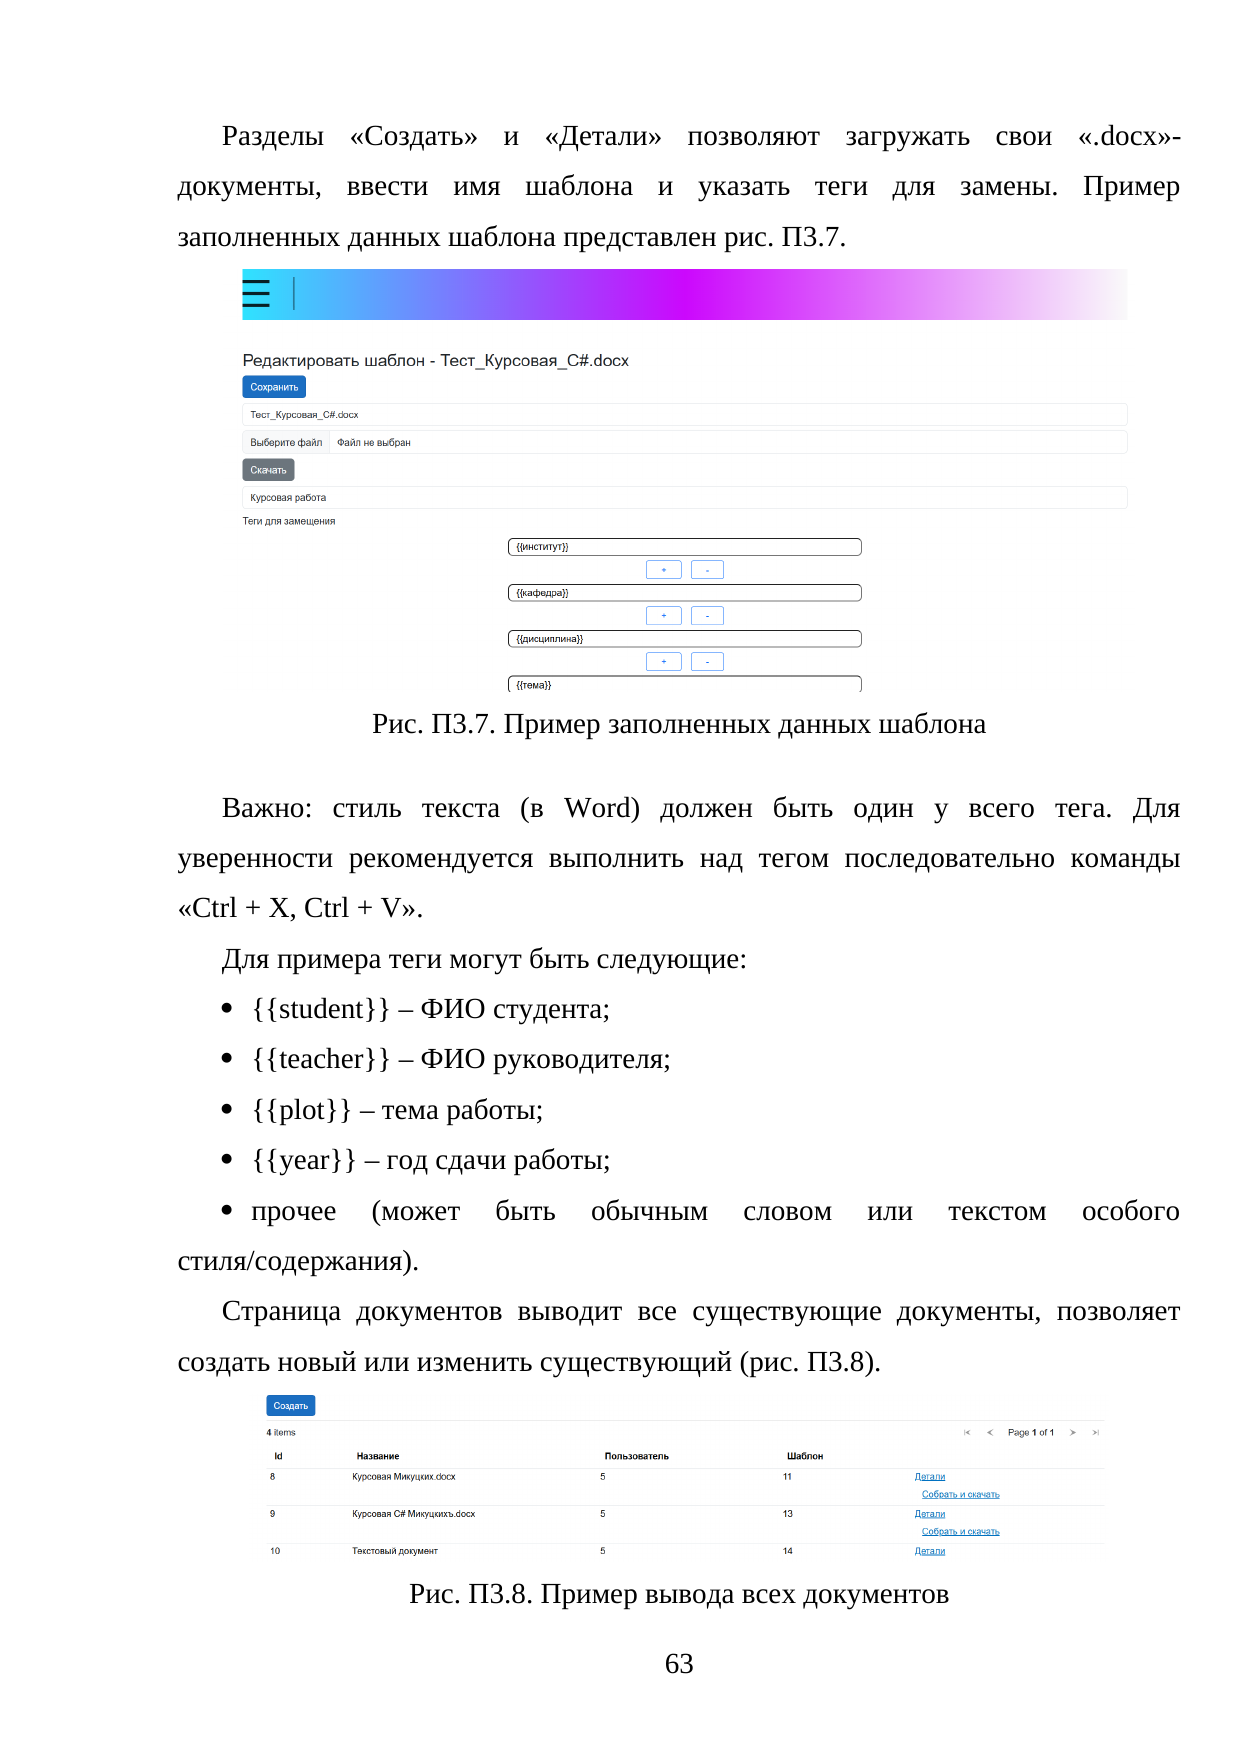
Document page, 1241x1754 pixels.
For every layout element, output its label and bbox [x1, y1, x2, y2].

picture [248, 1394, 1110, 1562]
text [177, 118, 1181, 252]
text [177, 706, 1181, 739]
picture [223, 269, 1136, 692]
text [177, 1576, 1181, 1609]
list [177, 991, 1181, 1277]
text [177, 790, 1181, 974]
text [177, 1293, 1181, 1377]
